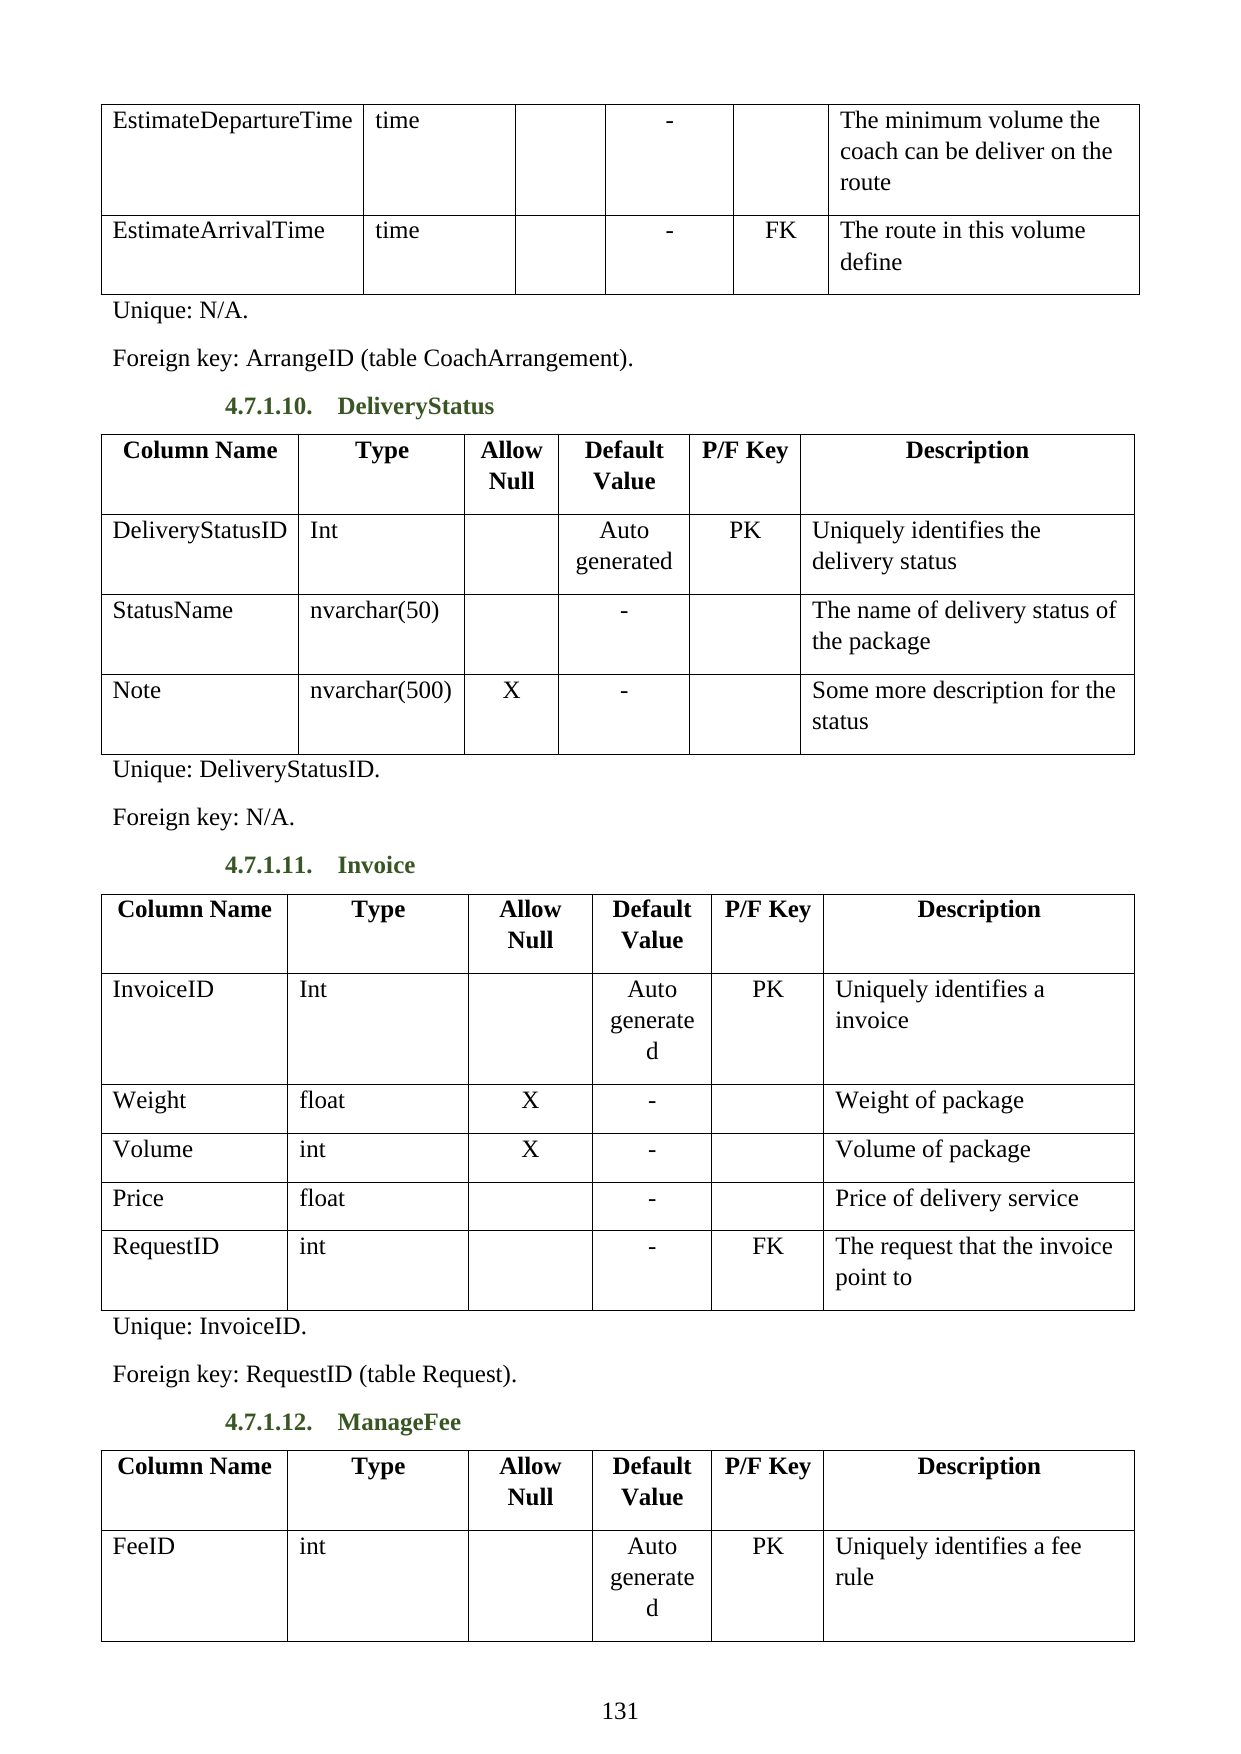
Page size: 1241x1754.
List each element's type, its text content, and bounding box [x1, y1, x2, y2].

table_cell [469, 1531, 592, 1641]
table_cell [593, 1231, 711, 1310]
text Unique: InvoiceID. [112, 1311, 1128, 1340]
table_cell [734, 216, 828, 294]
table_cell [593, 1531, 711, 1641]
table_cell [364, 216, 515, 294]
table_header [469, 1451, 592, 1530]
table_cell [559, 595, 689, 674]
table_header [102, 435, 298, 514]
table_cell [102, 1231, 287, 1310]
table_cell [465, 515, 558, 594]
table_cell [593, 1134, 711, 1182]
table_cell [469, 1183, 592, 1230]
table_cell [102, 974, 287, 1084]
text Unique: N/A. [112, 295, 1128, 324]
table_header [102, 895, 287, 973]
text Foreign key: N/A. [112, 802, 1128, 831]
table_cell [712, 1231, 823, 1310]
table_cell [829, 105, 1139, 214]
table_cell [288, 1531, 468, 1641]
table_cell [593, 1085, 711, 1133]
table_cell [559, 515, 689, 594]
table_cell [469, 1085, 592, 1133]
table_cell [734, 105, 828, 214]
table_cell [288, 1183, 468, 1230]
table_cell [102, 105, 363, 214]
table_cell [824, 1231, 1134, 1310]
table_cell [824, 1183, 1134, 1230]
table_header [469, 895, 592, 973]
text Unique: DeliveryStatusID. [112, 755, 1128, 783]
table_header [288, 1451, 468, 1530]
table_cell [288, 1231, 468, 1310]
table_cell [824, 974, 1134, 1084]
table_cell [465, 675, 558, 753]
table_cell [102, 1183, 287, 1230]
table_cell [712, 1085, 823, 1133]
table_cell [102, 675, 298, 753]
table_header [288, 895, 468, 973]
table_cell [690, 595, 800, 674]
subtitle ManageFee [225, 1407, 1128, 1435]
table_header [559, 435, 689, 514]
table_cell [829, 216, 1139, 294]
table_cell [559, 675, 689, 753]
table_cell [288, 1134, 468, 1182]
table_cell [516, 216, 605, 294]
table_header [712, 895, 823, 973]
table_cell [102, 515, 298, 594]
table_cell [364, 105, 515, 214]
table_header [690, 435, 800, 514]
subtitle Invoice [225, 850, 1128, 879]
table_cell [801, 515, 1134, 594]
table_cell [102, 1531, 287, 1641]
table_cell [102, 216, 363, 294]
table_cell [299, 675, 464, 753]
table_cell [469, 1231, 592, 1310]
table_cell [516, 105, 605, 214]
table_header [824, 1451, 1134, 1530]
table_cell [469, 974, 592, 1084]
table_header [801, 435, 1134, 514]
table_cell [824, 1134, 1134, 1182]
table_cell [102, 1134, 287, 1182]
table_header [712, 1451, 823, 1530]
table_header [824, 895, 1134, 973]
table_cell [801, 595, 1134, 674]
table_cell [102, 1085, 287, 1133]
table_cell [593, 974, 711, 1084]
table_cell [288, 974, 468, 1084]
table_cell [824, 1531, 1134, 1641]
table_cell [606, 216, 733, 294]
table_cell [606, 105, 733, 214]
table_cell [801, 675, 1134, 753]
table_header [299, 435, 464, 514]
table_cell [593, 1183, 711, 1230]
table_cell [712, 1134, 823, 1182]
subtitle DeliveryStatus [225, 391, 1128, 419]
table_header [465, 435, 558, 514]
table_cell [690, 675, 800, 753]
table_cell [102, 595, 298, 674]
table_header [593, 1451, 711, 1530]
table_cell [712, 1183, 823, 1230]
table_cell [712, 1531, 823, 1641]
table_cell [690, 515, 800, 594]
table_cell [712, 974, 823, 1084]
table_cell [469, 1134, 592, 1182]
text Foreign key: ArrangeID (table CoachArrangement). [112, 343, 1128, 372]
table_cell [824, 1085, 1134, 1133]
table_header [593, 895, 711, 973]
text Foreign key: RequestID (table Request). [112, 1359, 1128, 1388]
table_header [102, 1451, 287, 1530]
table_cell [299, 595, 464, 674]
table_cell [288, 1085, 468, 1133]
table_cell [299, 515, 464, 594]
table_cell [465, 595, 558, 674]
